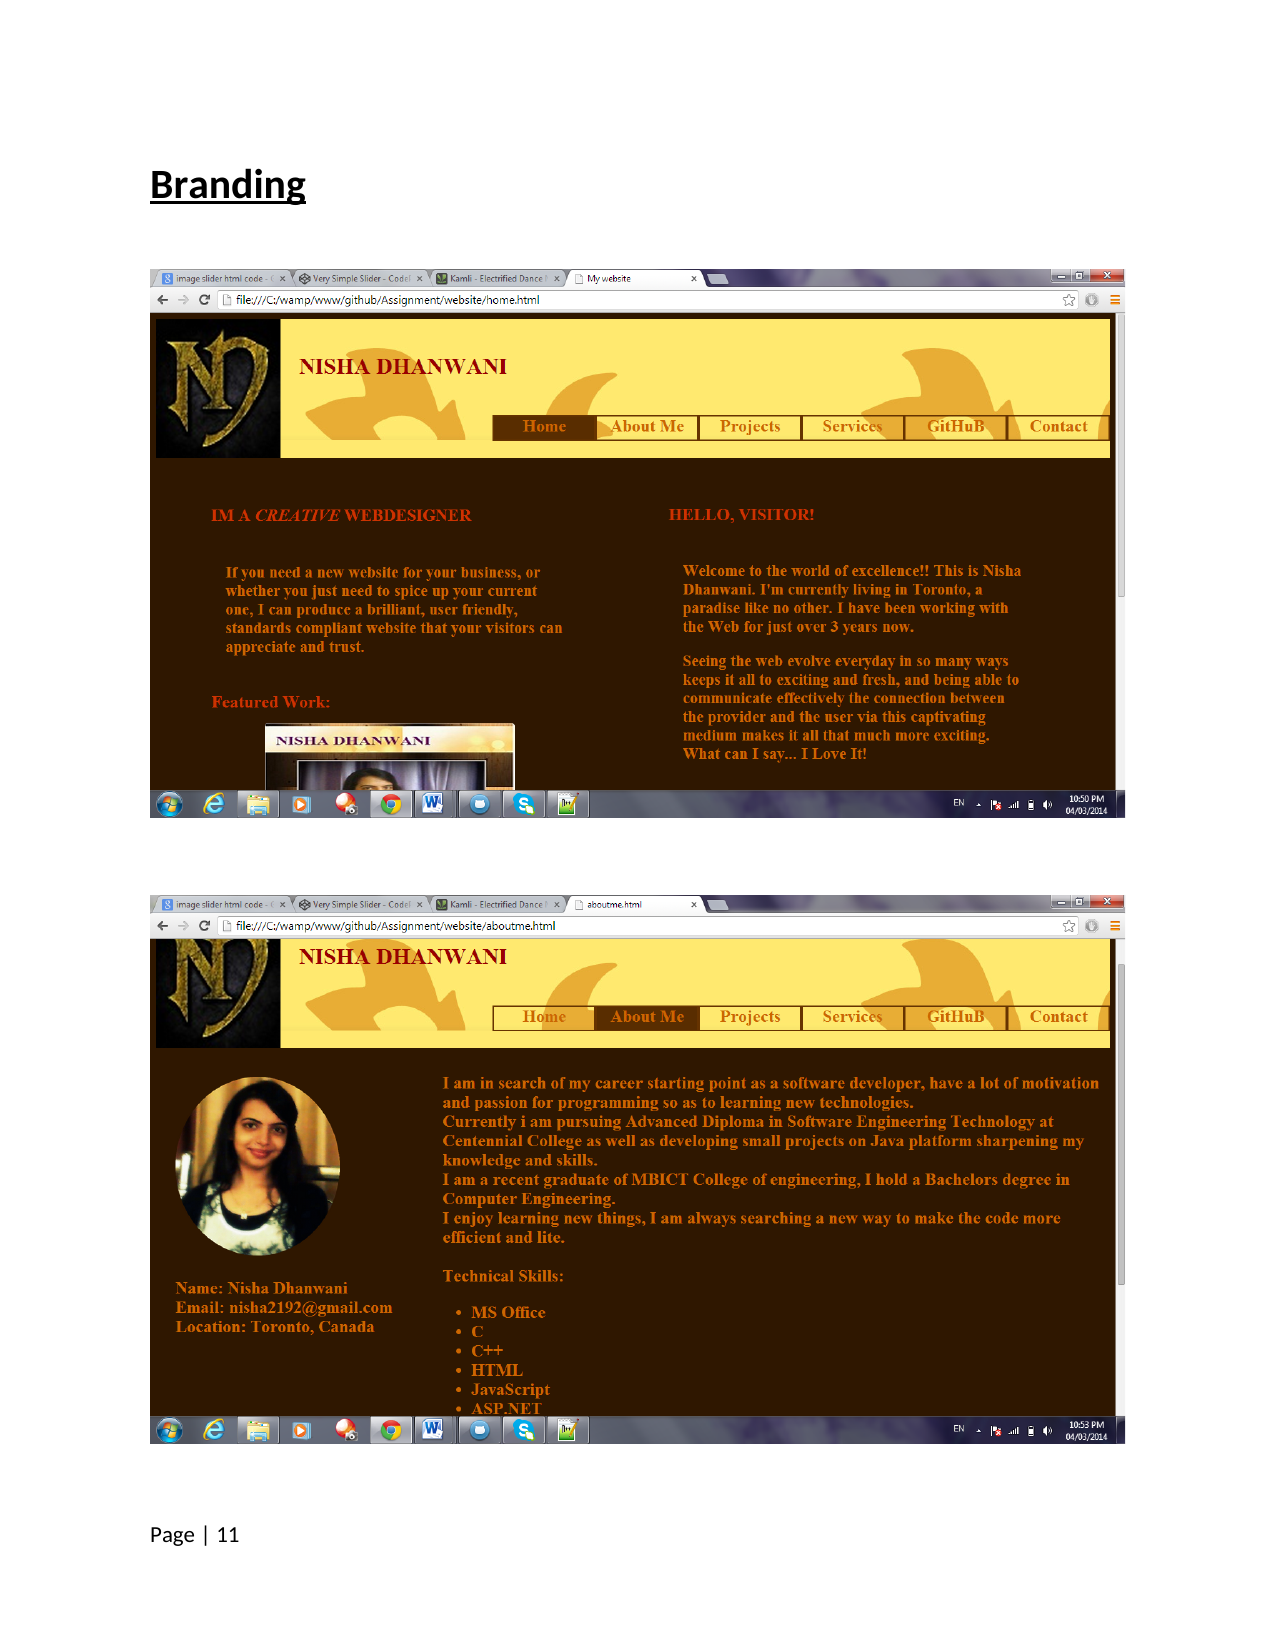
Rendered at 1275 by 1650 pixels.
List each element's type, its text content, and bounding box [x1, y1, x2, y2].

picture [150, 895, 1125, 1444]
subtitle Branding [150, 158, 1125, 209]
picture [150, 269, 1125, 818]
